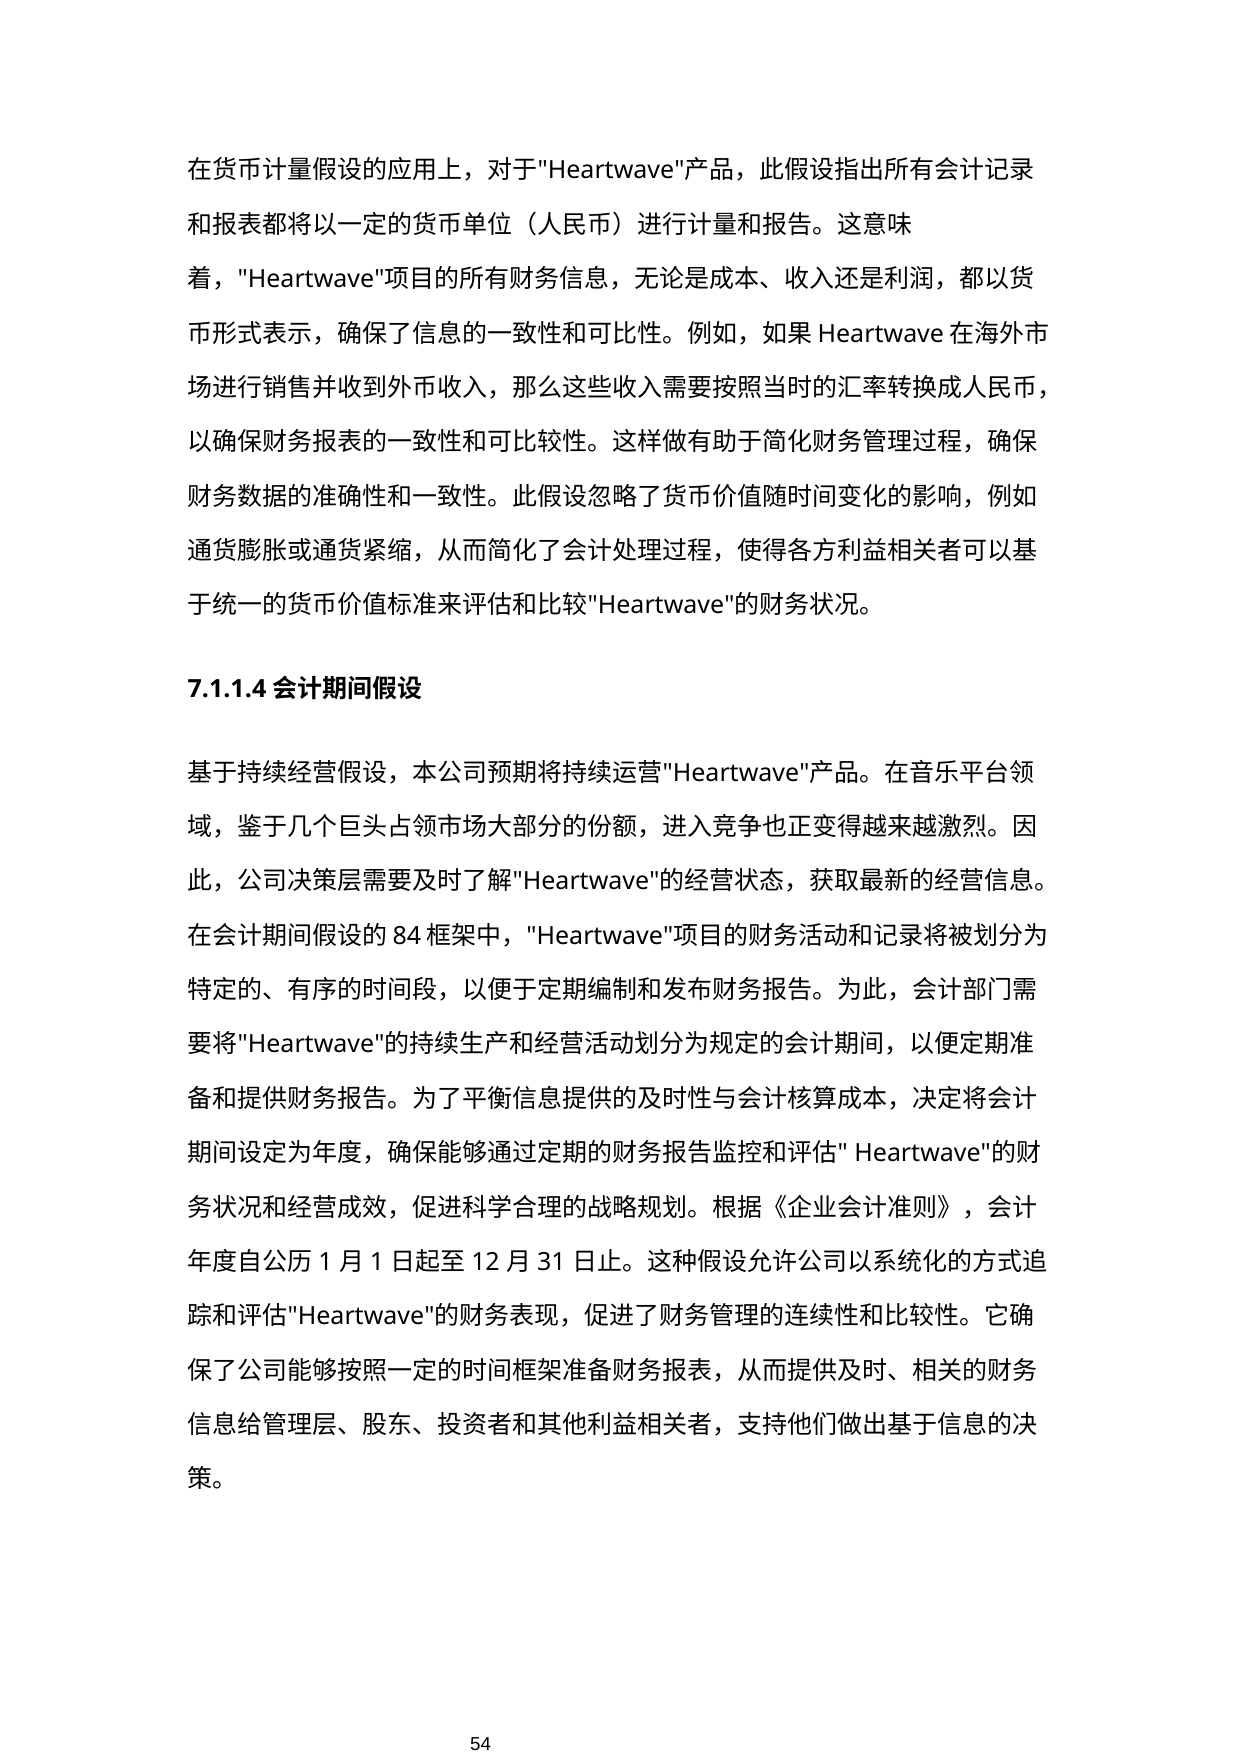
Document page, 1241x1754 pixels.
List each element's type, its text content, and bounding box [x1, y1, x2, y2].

text 基于持续经营假设，本公司预期将持续运营"Heartwave"产品。在音乐平台领域，鉴于几个巨头占领市场大部分的份额，进入竞争也正变得越来越激烈。因此，公司决策层需要及时了解"Heartwave"的经营状态，获取最新的经营信息。在会计期间假设的84框架中，"Heartwave"项目的财务活动和记录将被划分为特定的、有序的时间段，以便于定期编制和发布财务报告。为此，会计部门需要将"Heartwave"的持续生产和经营活动划分为规定的会计期间，以便定期准备和提供财务报告。为了平衡信息提供的及时性与会计核算成本，决定将会计期间设定为年度，确保能够通过定期的财务报告监控和评估" Heartwave"的财务状况和经营成效，促进科学合理的战略规划。根据《企业会计准则》，会计年度自公历 1 月 1 日起至 12 月 31 日止。这种假设允许公司以系统化的方式追踪和评估"Heartwave"的财务表现，促进了财务管理的连续性和比较性。它确保了公司能够按照一定的时间框架准备财务报表，从而提供及时、相关的财务信息给管理层、股东、投资者和其他利益相关者，支持他们做出基于信息的决策。 [187, 752, 1053, 1495]
subtitle 7.1.1.4 会计期间假设 [187, 668, 1053, 705]
text 在货币计量假设的应用上，对于"Heartwave"产品，此假设指出所有会计记录和报表都将以一定的货币单位（人民币）进行计量和报告。这意味着，"Heartwave"项目的所有财务信息，无论是成本、收入还是利润，都以货币形式表示，确保了信息的一致性和可比性。例如，如果Heartwave在海外市场进行销售并收到外币收入，那么这些收入需要按照当时的汇率转换成人民币，以确保财务报表的一致性和可比较性。这样做有助于简化财务管理过程，确保财务数据的准确性和一致性。此假设忽略了货币价值随时间变化的影响，例如通货膨胀或通货紧缩，从而简化了会计处理过程，使得各方利益相关者可以基于统一的货币价值标准来评估和比较"Heartwave"的财务状况。 [187, 150, 1053, 621]
